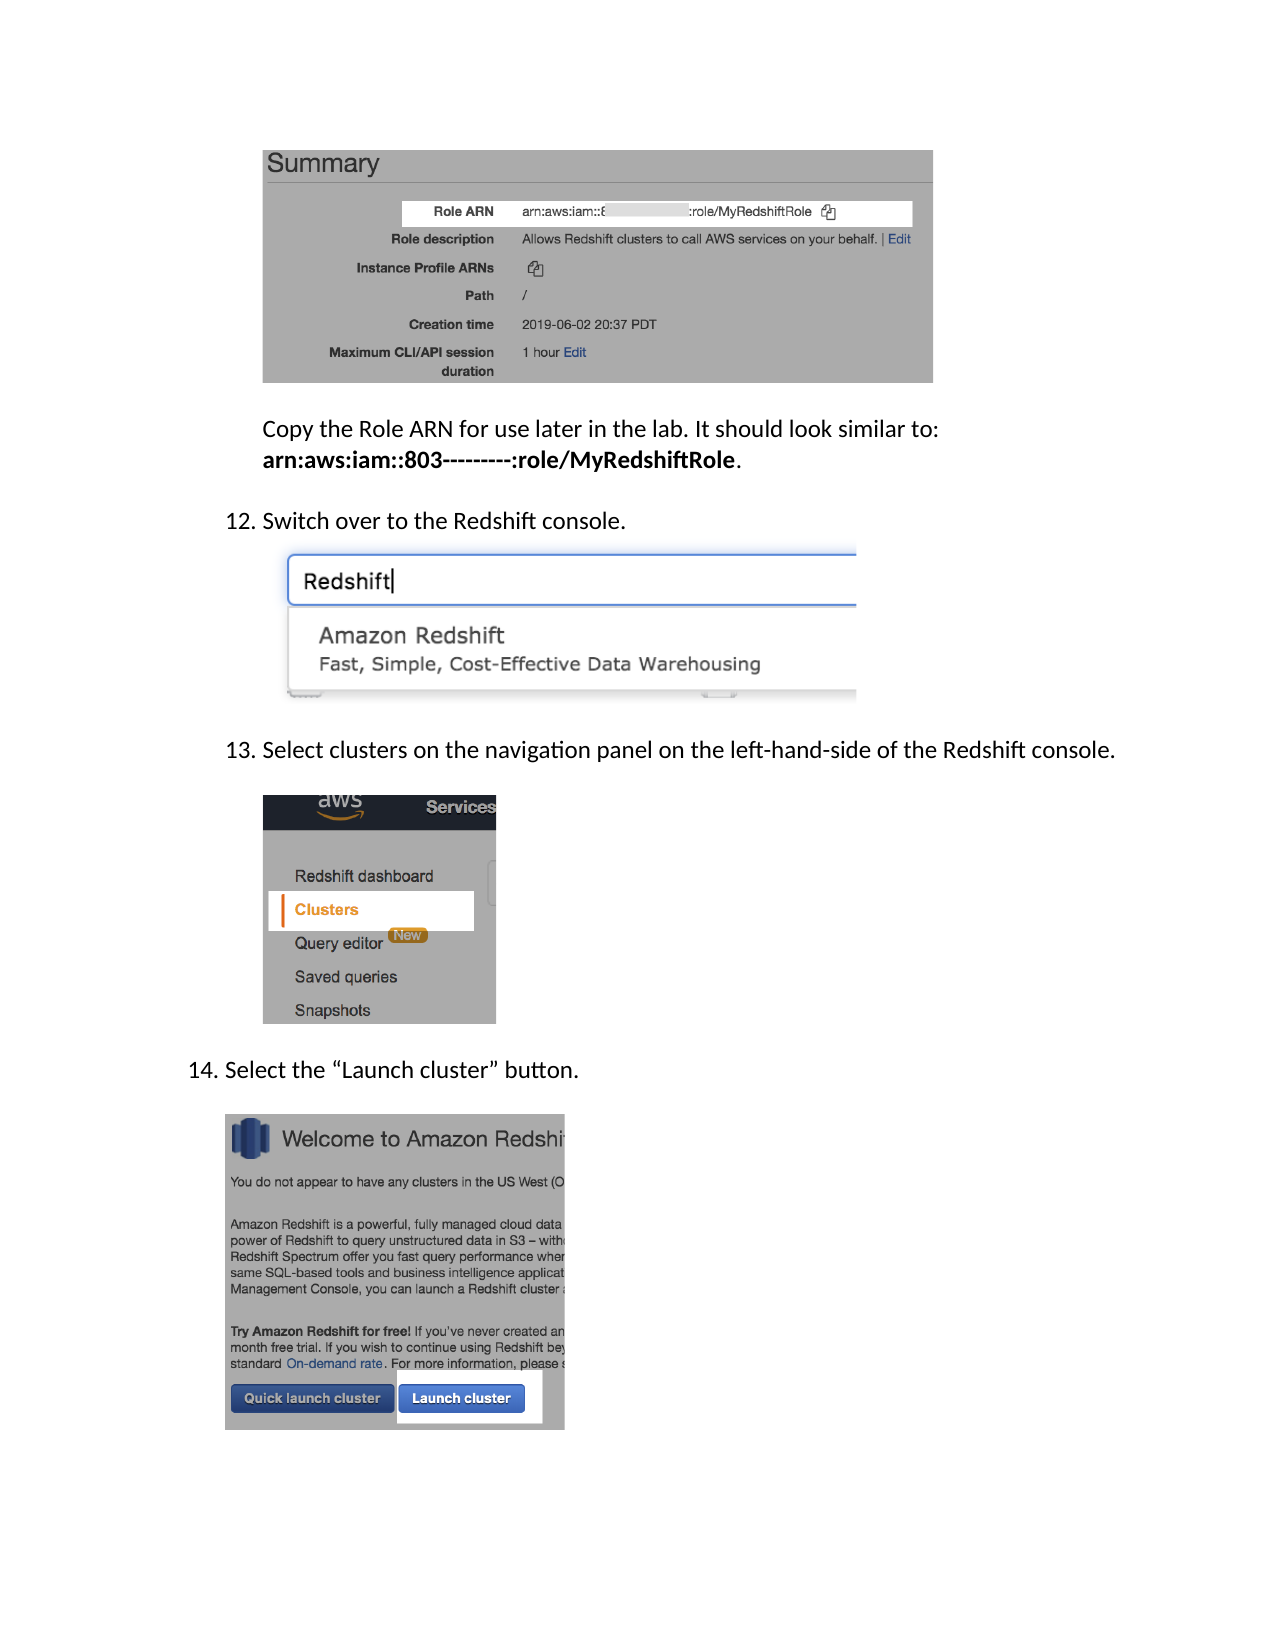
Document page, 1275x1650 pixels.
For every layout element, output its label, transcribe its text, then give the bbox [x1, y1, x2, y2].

picture [225, 1114, 565, 1430]
list Switch over to the Redshift console. [225, 505, 1125, 535]
picture [262, 150, 934, 383]
picture [262, 535, 857, 704]
text Copy the Role ARN for use later in the lab. It should look similar to: arn:aws:iam::803---------:role/MyRedshiftRole. [262, 413, 1125, 474]
picture [262, 795, 497, 1024]
list Select clusters on the navigation panel on the left-hand-side of the Redshift console. [225, 734, 1125, 765]
list Select the “Launch cluster” button. [187, 1054, 1125, 1084]
